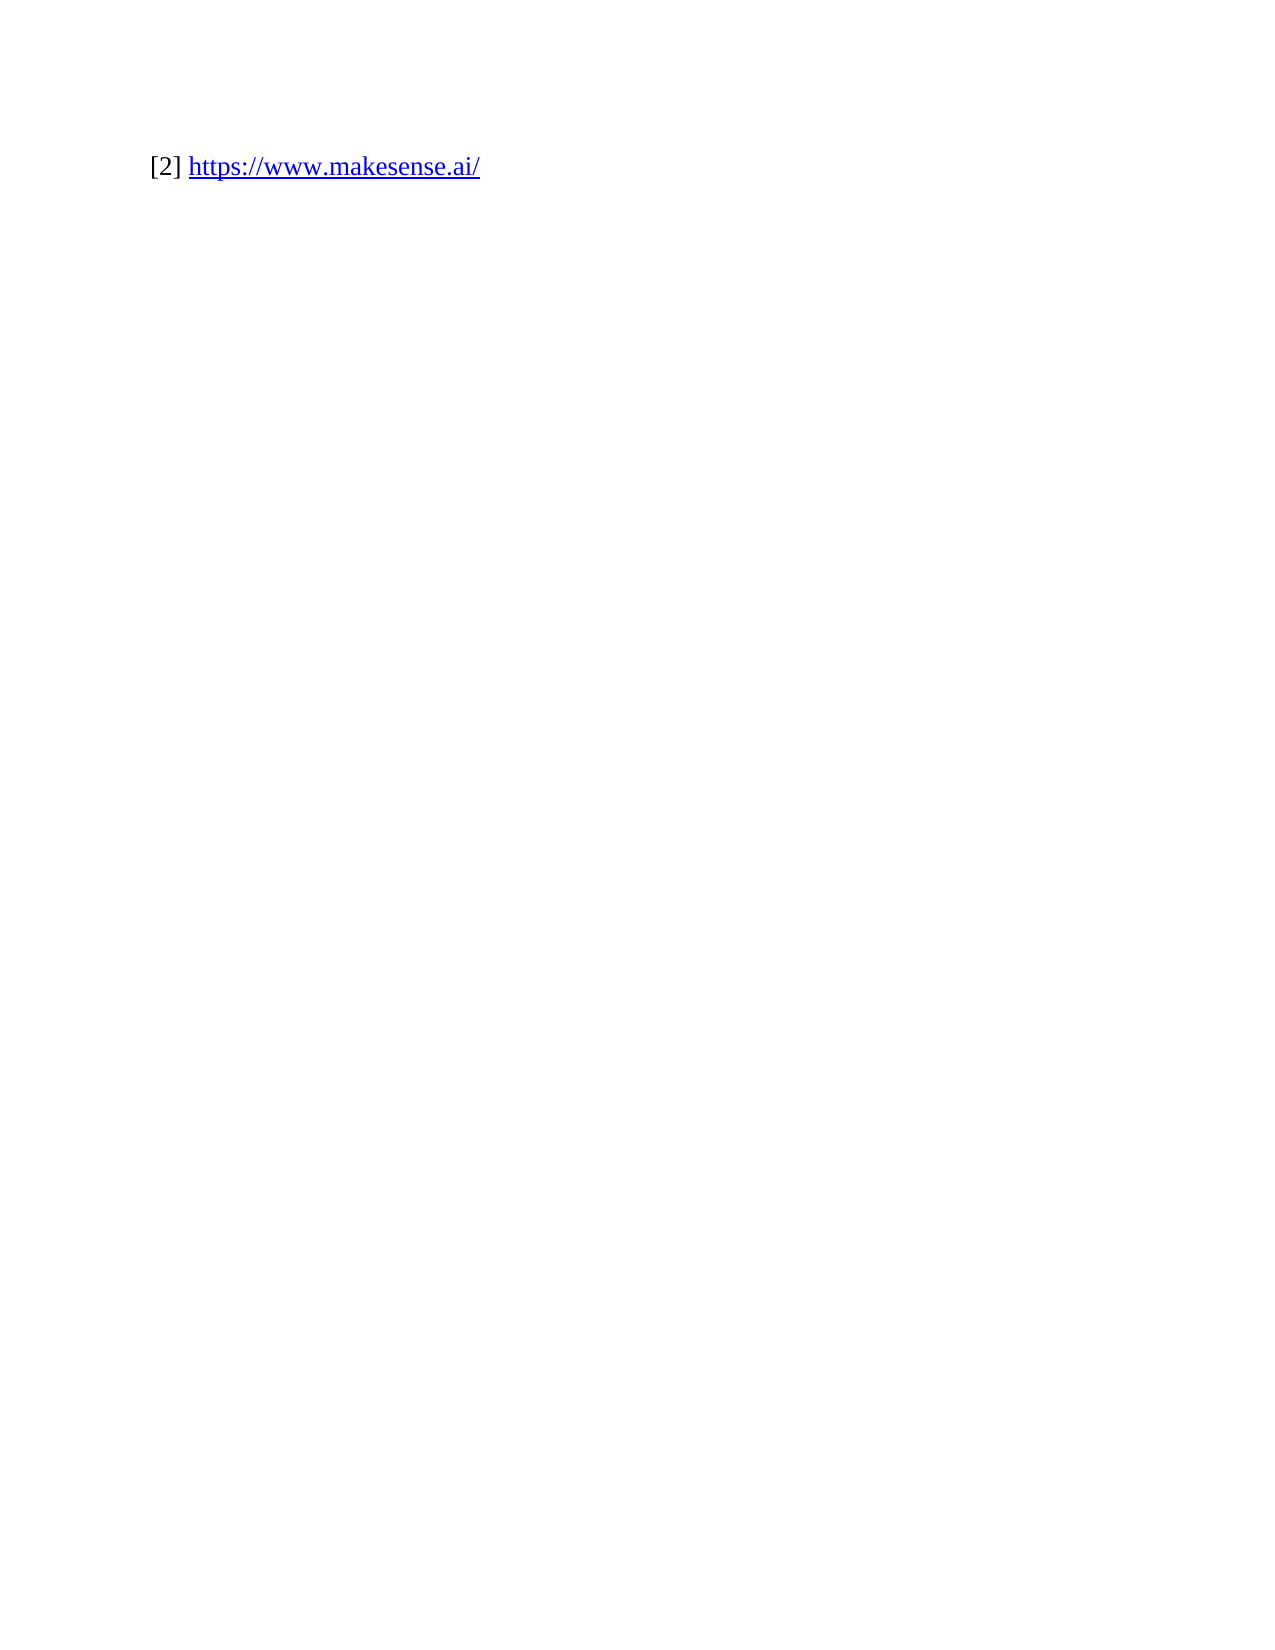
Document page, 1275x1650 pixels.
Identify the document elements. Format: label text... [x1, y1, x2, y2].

text [2] https://www.makesense.ai/ [150, 150, 1192, 181]
